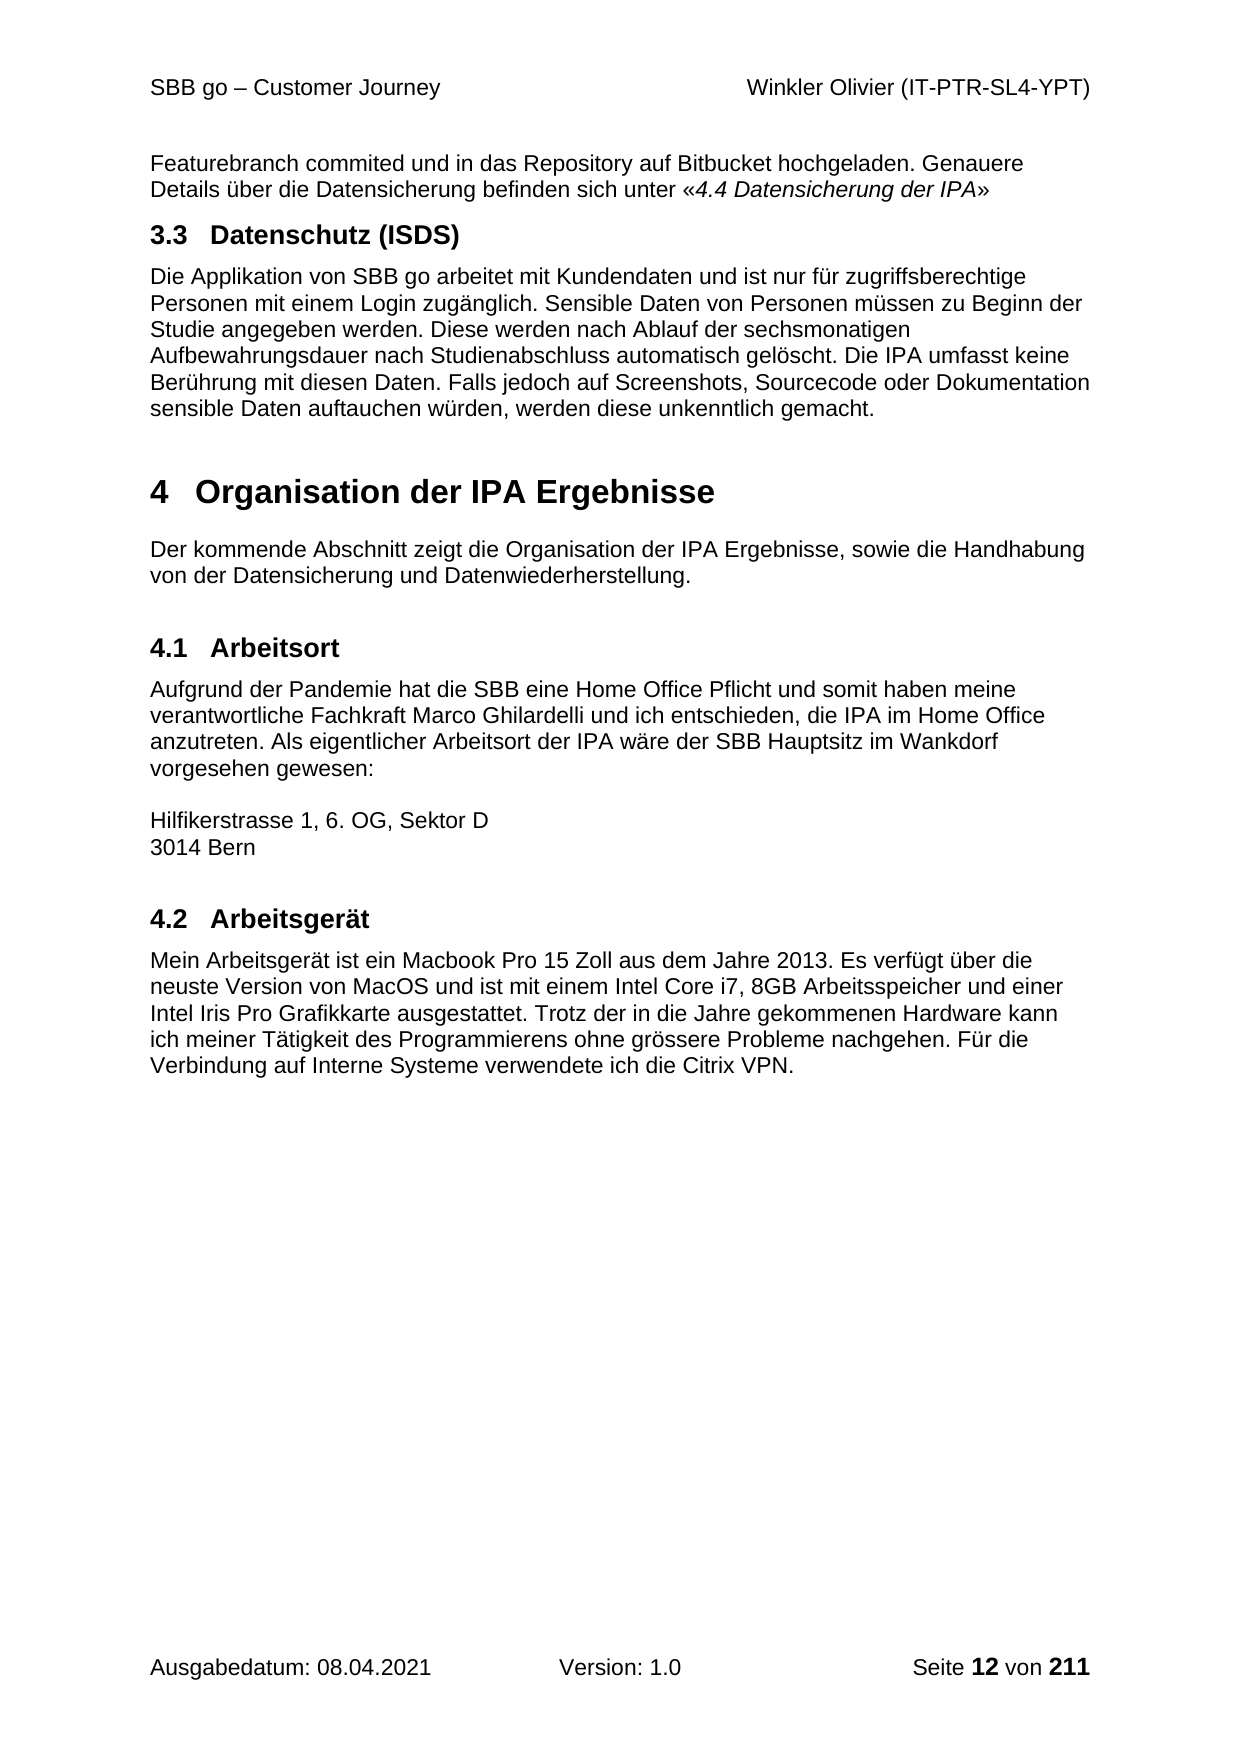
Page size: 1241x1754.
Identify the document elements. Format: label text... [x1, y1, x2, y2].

text Aufgrund der Pandemie hat die SBB eine Home Office Pflicht und somit haben meine verantwortliche Fachkraft Marco Ghilardelli und ich entschieden, die IPA im Home Office anzutreten. Als eigentlicher Arbeitsort der IPA wäre der SBB Hauptsitz im Wankdorf vorgesehen gewesen: [150, 676, 1090, 781]
text Der kommende Abschnitt zeigt die Organisation der IPA Ergebnisse, sowie die Handhabung von der Datensicherung und Datenwiederherstellung. [150, 536, 1090, 589]
subtitle Arbeitsort [150, 632, 1090, 663]
text 3014 Bern [150, 834, 1090, 860]
subtitle Organisation der IPA Ergebnisse [150, 473, 1090, 511]
text Mein Arbeitsgerät ist ein Macbook Pro 15 Zoll aus dem Jahre 2013. Es verfügt über die neuste Version von MacOS und ist mit einem Intel Core i7, 8GB Arbeitsspeicher und einer Intel Iris Pro Grafikkarte ausgestattet. Trotz der in die Jahre gekommenen Hardware kann ich meiner Tätigkeit des Programmierens ohne grössere Probleme nachgehen. Für die Verbindung auf Interne Systeme verwendete ich die Citrix VPN. [150, 947, 1090, 1078]
subtitle Datenschutz (ISDS) [150, 219, 1090, 251]
subtitle Arbeitsgerät [150, 903, 1090, 934]
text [150, 150, 1090, 203]
text Hilfikerstrasse 1, 6. OG, Sektor D [150, 807, 1090, 834]
text Die Applikation von SBB go arbeitet mit Kundendaten und ist nur für zugriffsberechtige Personen mit einem Login zugänglich. Sensible Daten von Personen müssen zu Beginn der Studie angegeben werden. Diese werden nach Ablauf der sechsmonatigen Aufbewahrungsdauer nach Studienabschluss automatisch gelöscht. Die IPA umfasst keine Berührung mit diesen Daten. Falls jedoch auf Screenshots, Sourcecode oder Dokumentation sensible Daten auftauchen würden, werden diese unkenntlich gemacht. [150, 263, 1090, 421]
